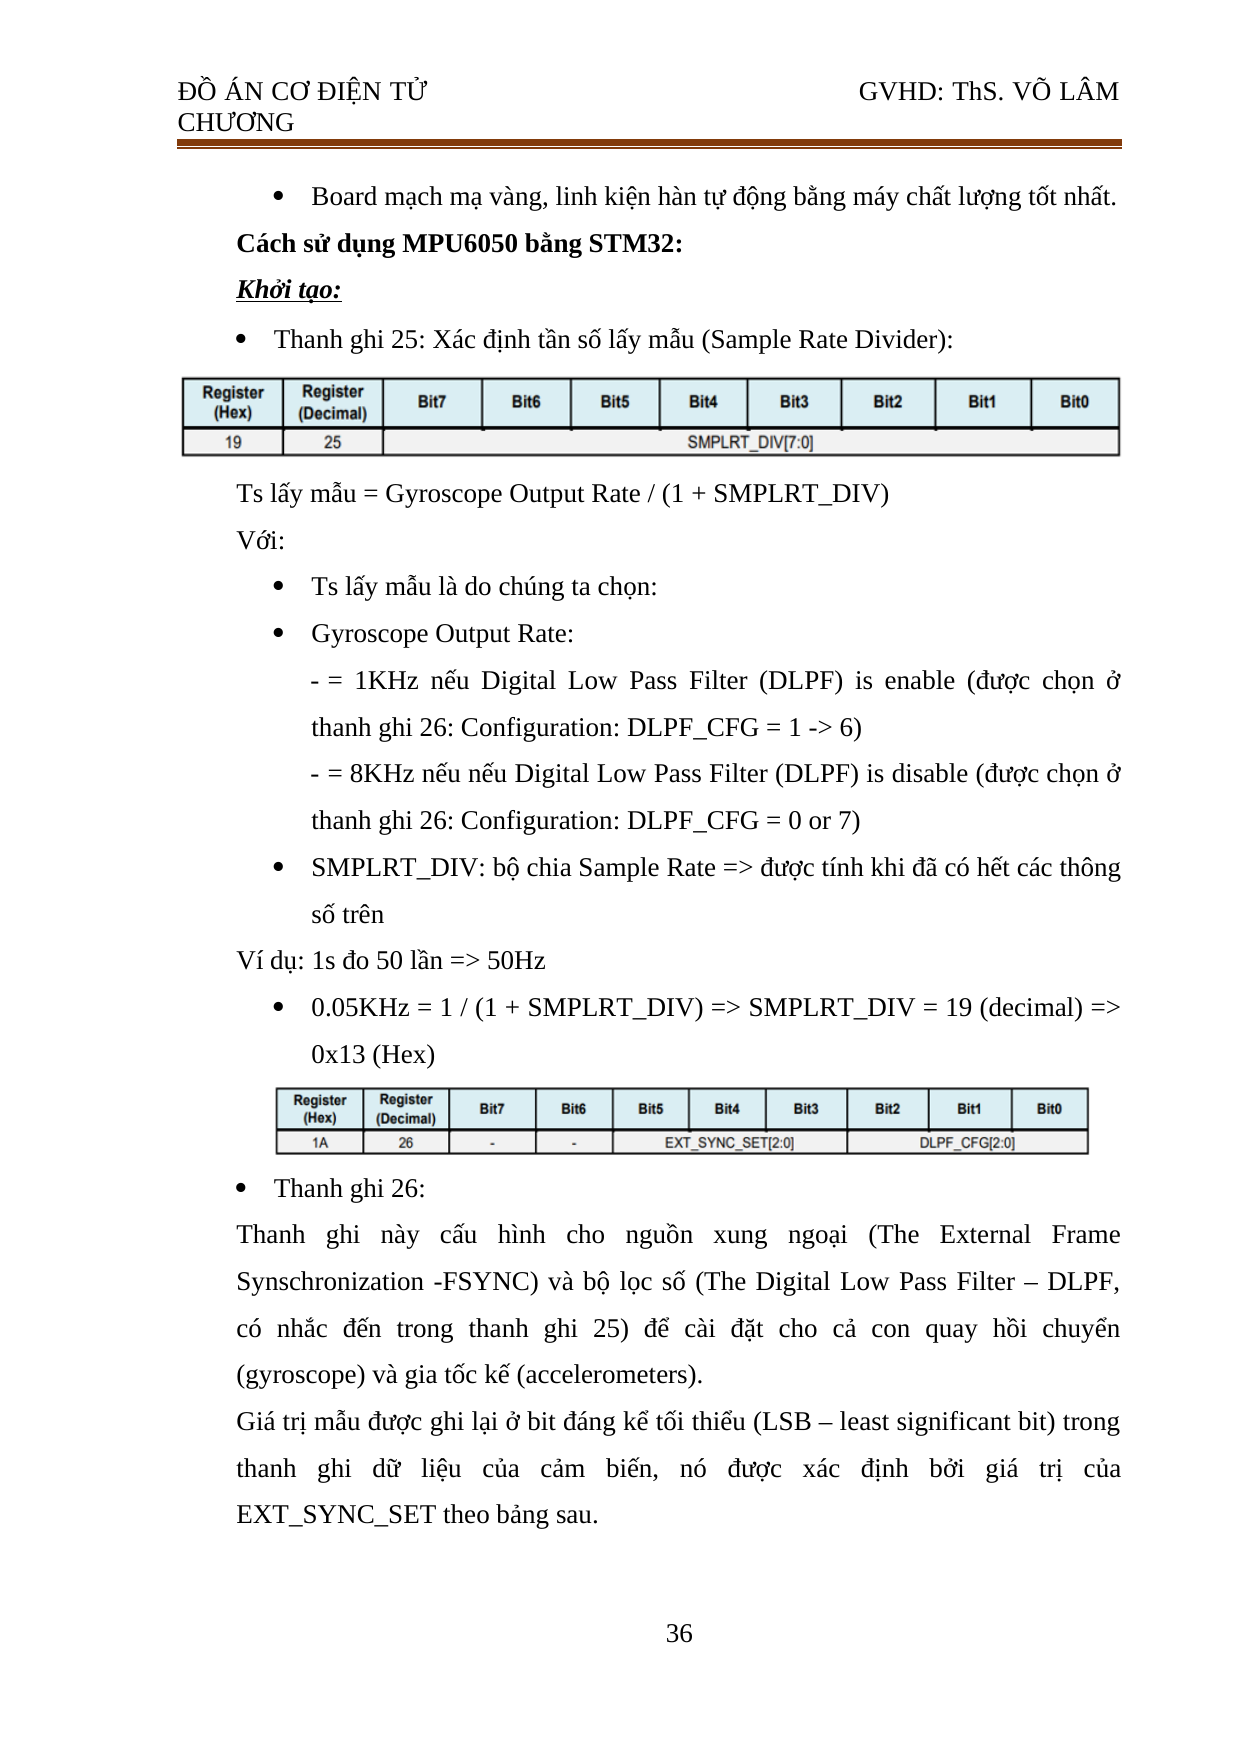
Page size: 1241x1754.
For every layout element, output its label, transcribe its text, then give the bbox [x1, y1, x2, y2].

list = 1KHz nếu Digital Low Pass Filter (DLPF) is enable (được chọn ở thanh ghi 26: Configuration: DLPF_CFG = 1 -> 6) [310, 664, 1122, 742]
picture [177, 374, 1126, 462]
text Cách sử dụng MPU6050 bằng STM32: [177, 227, 1122, 258]
picture [273, 1084, 1092, 1157]
text Ts lấy mẫu = Gyroscope Output Rate / (1 + SMPLRT_DIV) [177, 477, 1122, 508]
text Với: [177, 524, 1122, 555]
list SMPLRT_DIV: bộ chia Sample Rate => được tính khi đã có hết các thông số trên [274, 851, 1122, 929]
text Thanh ghi này cấu hình cho nguồn xung ngoại (The External Frame Synschronization -FSYNC) và bộ lọc số (The Digital Low Pass Filter – DLPF, có nhắc đến trong thanh ghi 25) để cài đặt cho cả con quay hồi chuyển (gyroscope) và gia tốc kế (accelerometers). [236, 1218, 1122, 1390]
list Ts lấy mẫu là do chúng ta chọn: [274, 571, 1122, 602]
list Gyroscope Output Rate: [274, 617, 1122, 649]
text Ví dụ: 1s đo 50 lần => 50Hz [177, 944, 1122, 976]
text Giá trị mẫu được ghi lại ở bit đáng kể tối thiểu (LSB – least significant bit) trong thanh ghi dữ liệu của cảm biến, nó được xác định bởi giá trị của EXT_SYNC_SET theo bảng sau. [236, 1405, 1122, 1530]
text Khởi tạo: [177, 273, 1122, 304]
list Thanh ghi 25: Xác định tần số lấy mẫu (Sample Rate Divider): [236, 324, 1122, 355]
list = 8KHz nếu nếu Digital Low Pass Filter (DLPF) is disable (được chọn ở thanh ghi 26: Configuration: DLPF_CFG = 0 or 7) [310, 758, 1122, 835]
list Thanh ghi 26: [236, 1172, 1122, 1203]
list Board mạch mạ vàng, linh kiện hàn tự động bằng máy chất lượng tốt nhất. [274, 180, 1122, 211]
list 0.05KHz = 1 / (1 + SMPLRT_DIV) => SMPLRT_DIV = 19 (decimal) => 0x13 (Hex) [274, 991, 1122, 1069]
